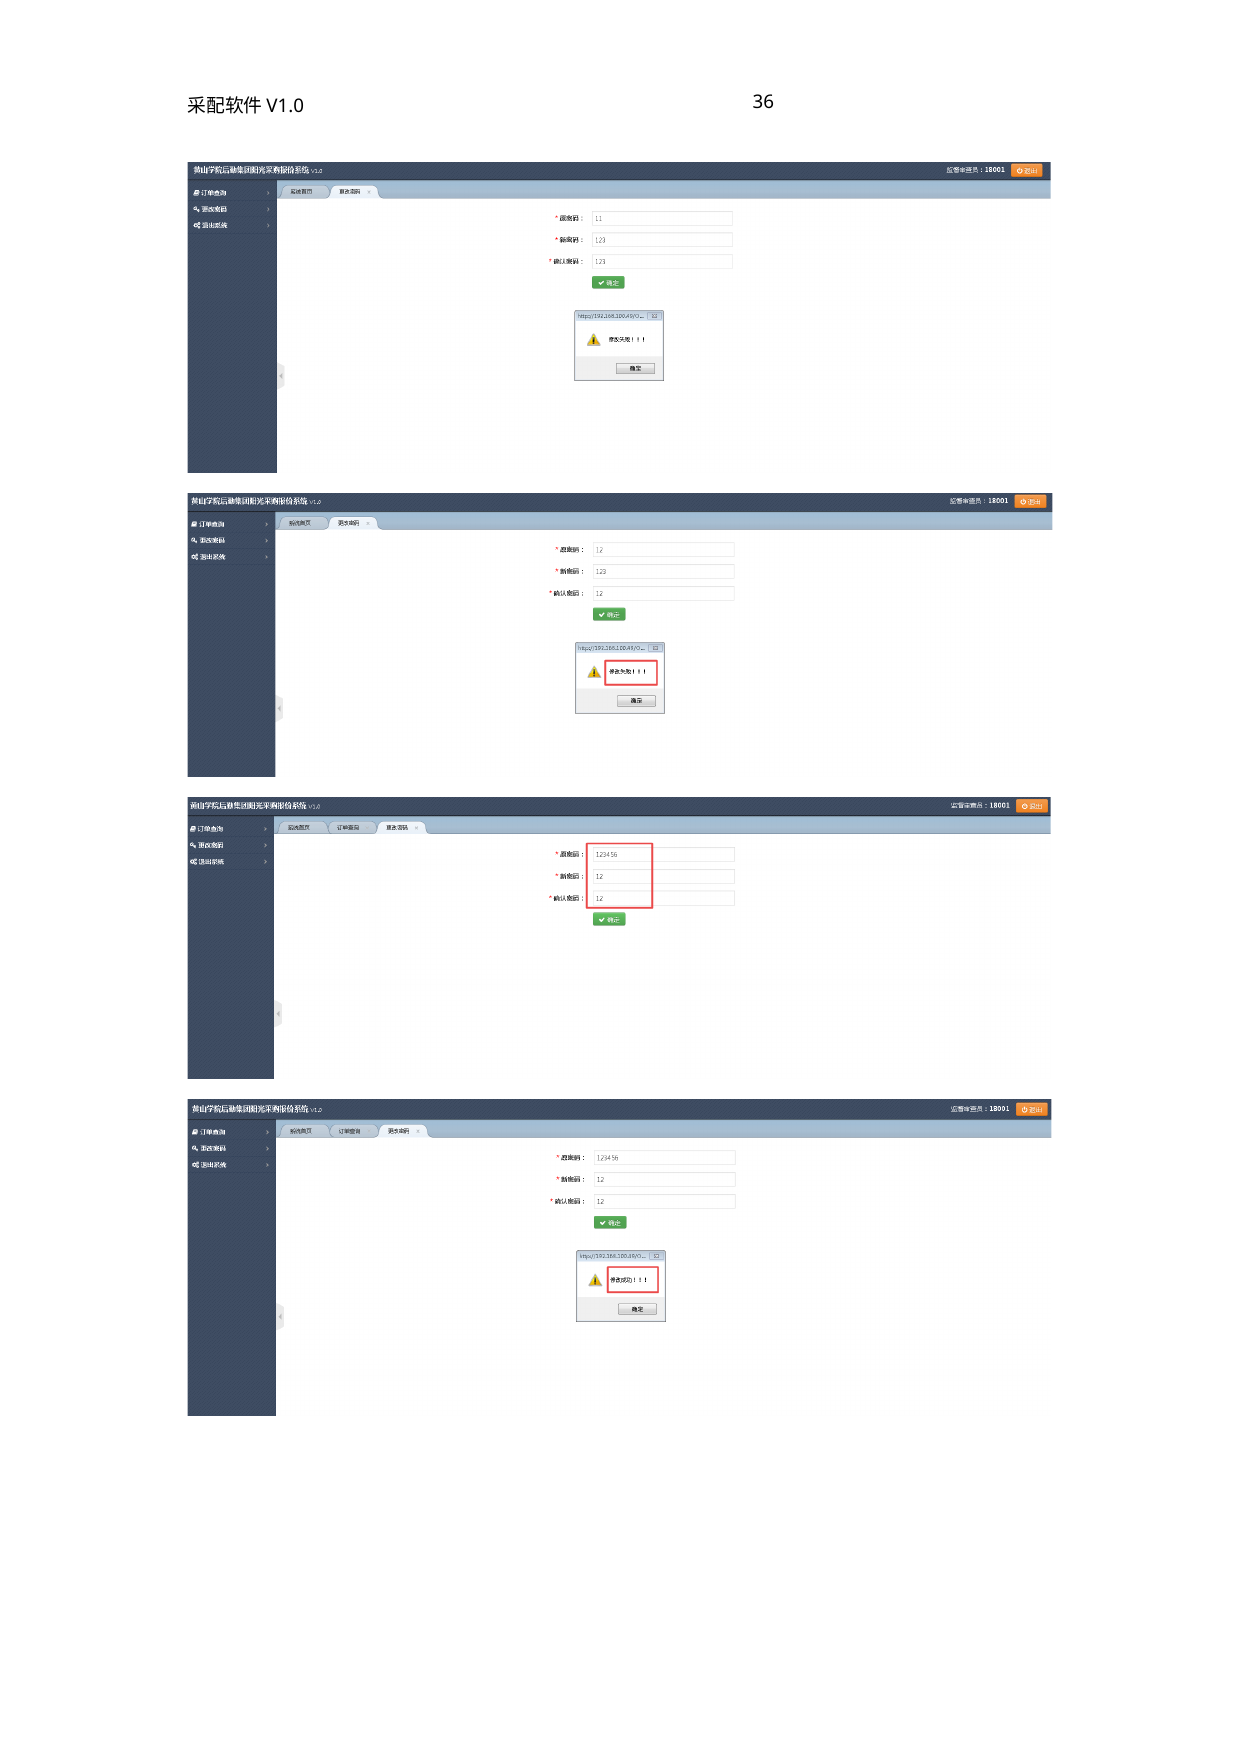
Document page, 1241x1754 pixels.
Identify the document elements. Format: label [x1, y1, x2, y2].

picture [187, 1099, 1052, 1416]
picture [187, 797, 1051, 1079]
picture [187, 162, 1051, 473]
picture [187, 493, 1053, 777]
